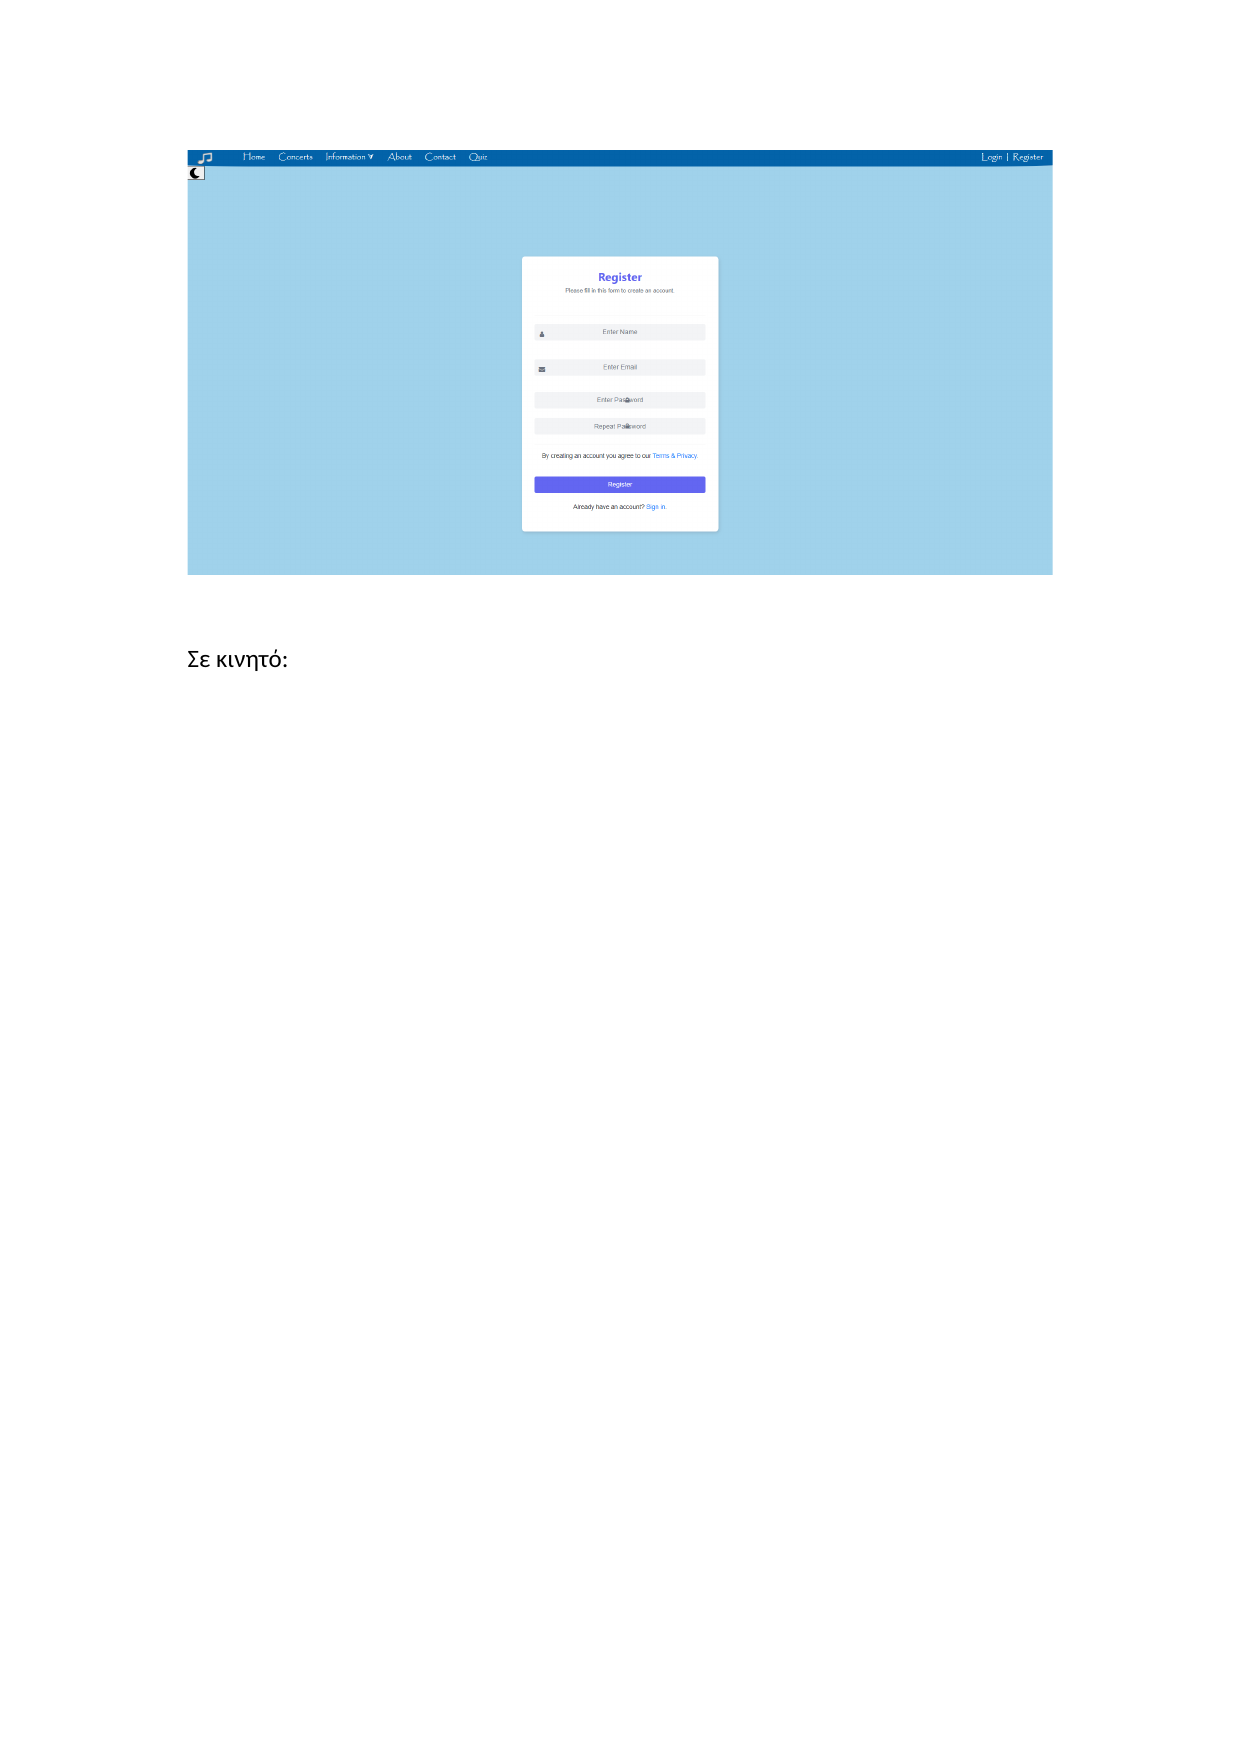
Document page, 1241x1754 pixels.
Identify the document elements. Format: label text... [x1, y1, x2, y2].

picture [187, 150, 1053, 575]
text Σε κινητό: [187, 643, 1053, 674]
